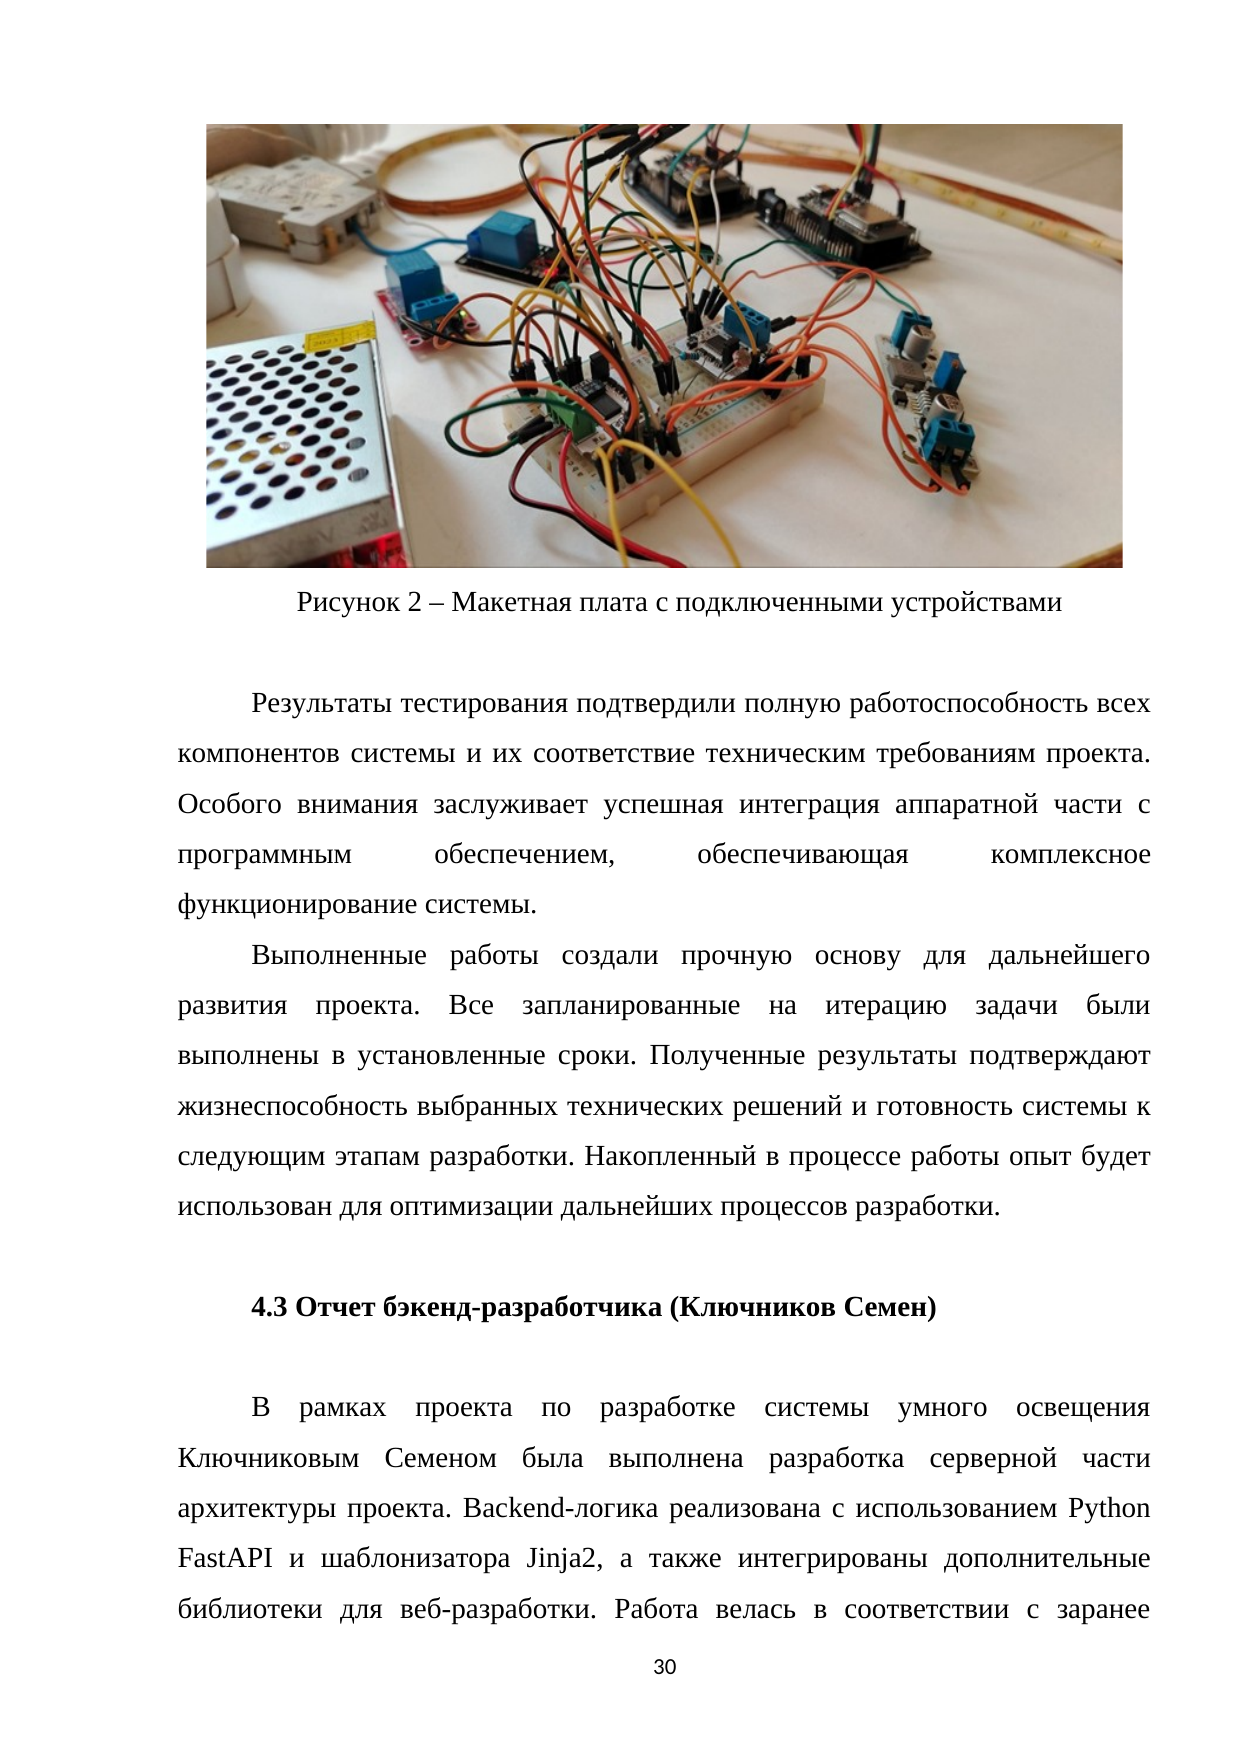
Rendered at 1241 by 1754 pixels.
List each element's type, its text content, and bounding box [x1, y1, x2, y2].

text Выполненные работы создали прочную основу для дальнейшего развития проекта. Все запланированные на итерацию задачи были выполнены в установленные сроки. Полученные результаты подтверждают жизнеспособность выбранных технических решений и готовность системы к следующим этапам разработки. Накопленный в процессе работы опыт будет использован для оптимизации дальнейших процессов разработки. [177, 937, 1152, 1222]
text Результаты тестирования подтвердили полную работоспособность всех компонентов системы и их соответствие техническим требованиям проекта. Особого внимания заслуживает успешная интеграция аппаратной части с программным обеспечением, обеспечивающая комплексное функционирование системы. [177, 685, 1152, 920]
picture [206, 124, 1123, 568]
text Макетная плата с подключенными устройствами [177, 584, 1152, 618]
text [177, 1389, 1152, 1624]
text Отчет бэкенд-разработчика (Ключников Семен) [177, 1289, 1152, 1322]
